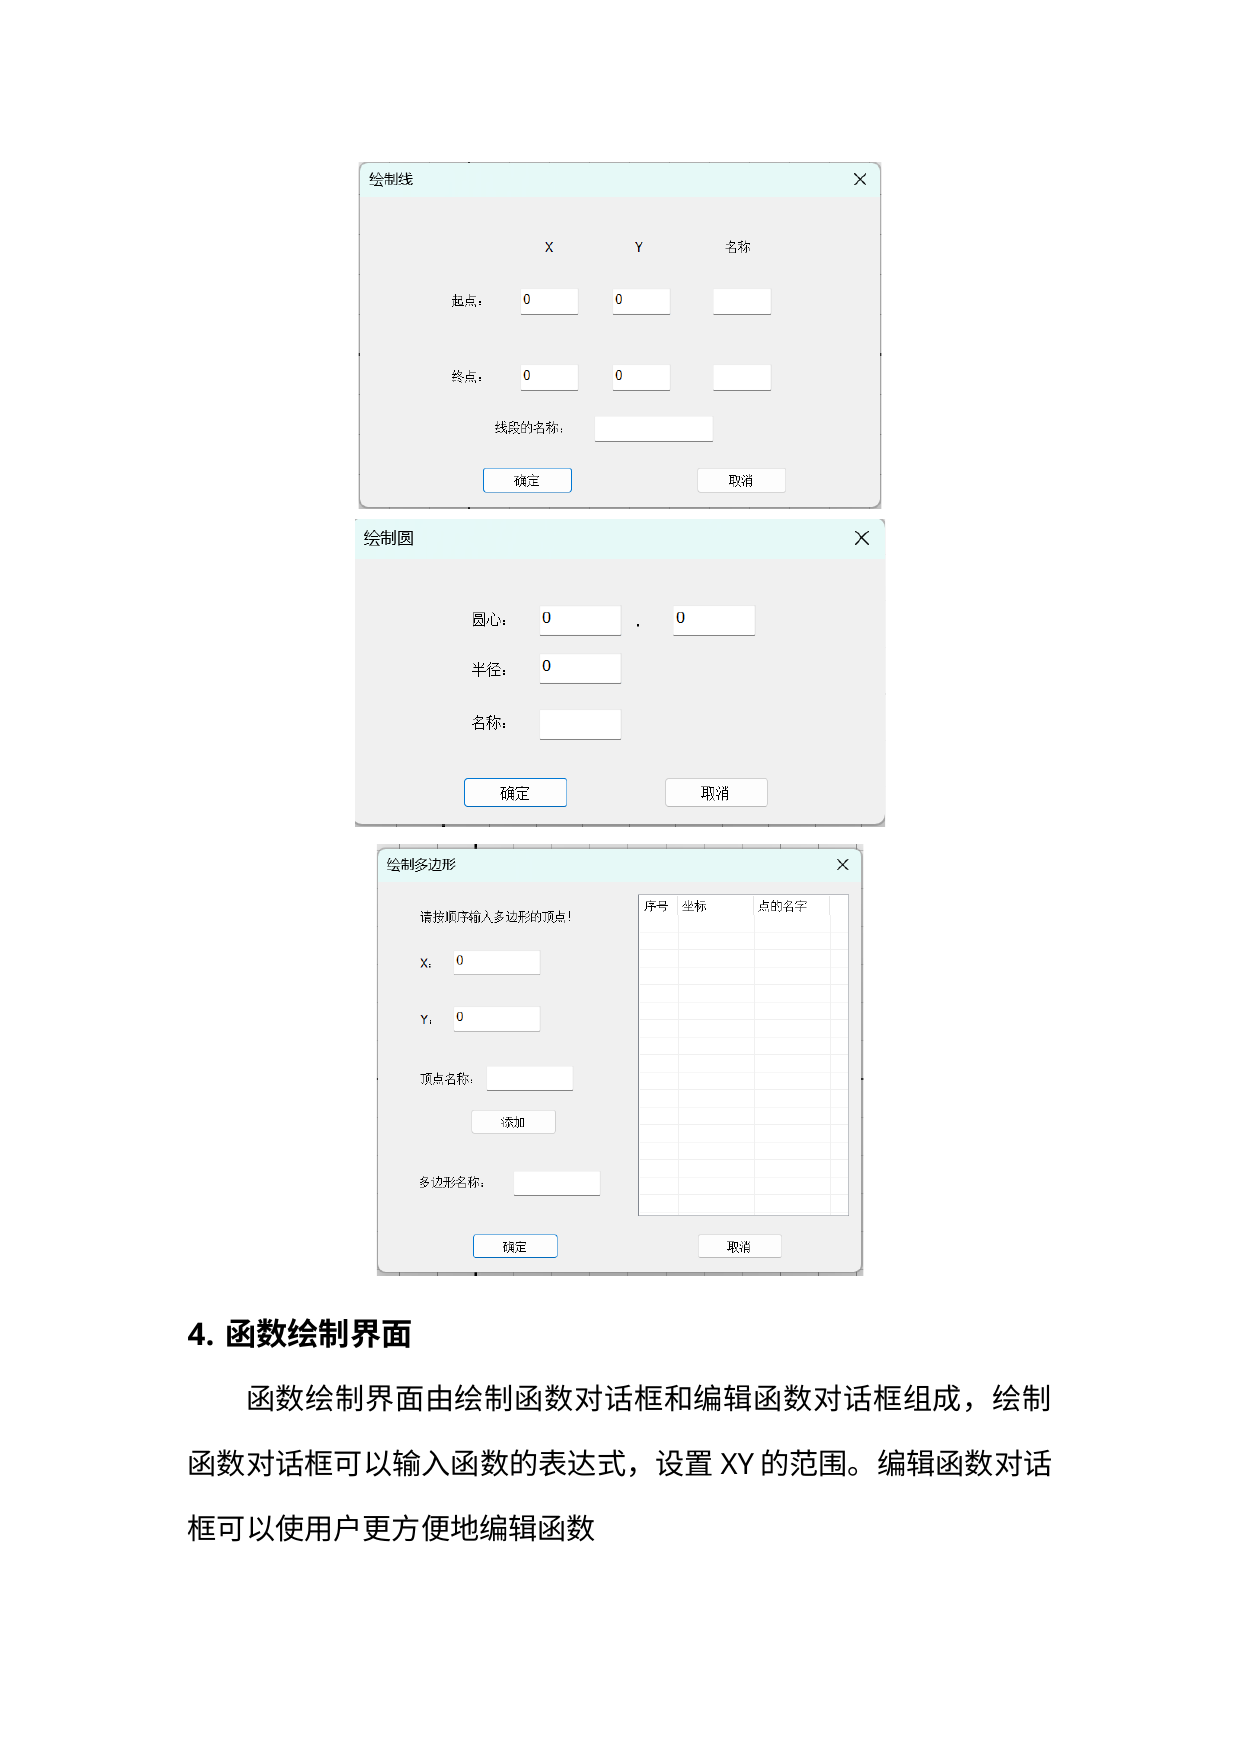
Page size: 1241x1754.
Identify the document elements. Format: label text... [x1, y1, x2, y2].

text 函数绘制界面由绘制函数对话框和编辑函数对话框组成，绘制函数对话框可以输入函数的表达式，设置XY的范围。编辑函数对话框可以使用户更方便地编辑函数 [187, 1364, 1053, 1559]
picture [355, 519, 886, 827]
list 函数绘制界面 [187, 1299, 1053, 1364]
picture [358, 162, 882, 509]
picture [376, 844, 864, 1276]
